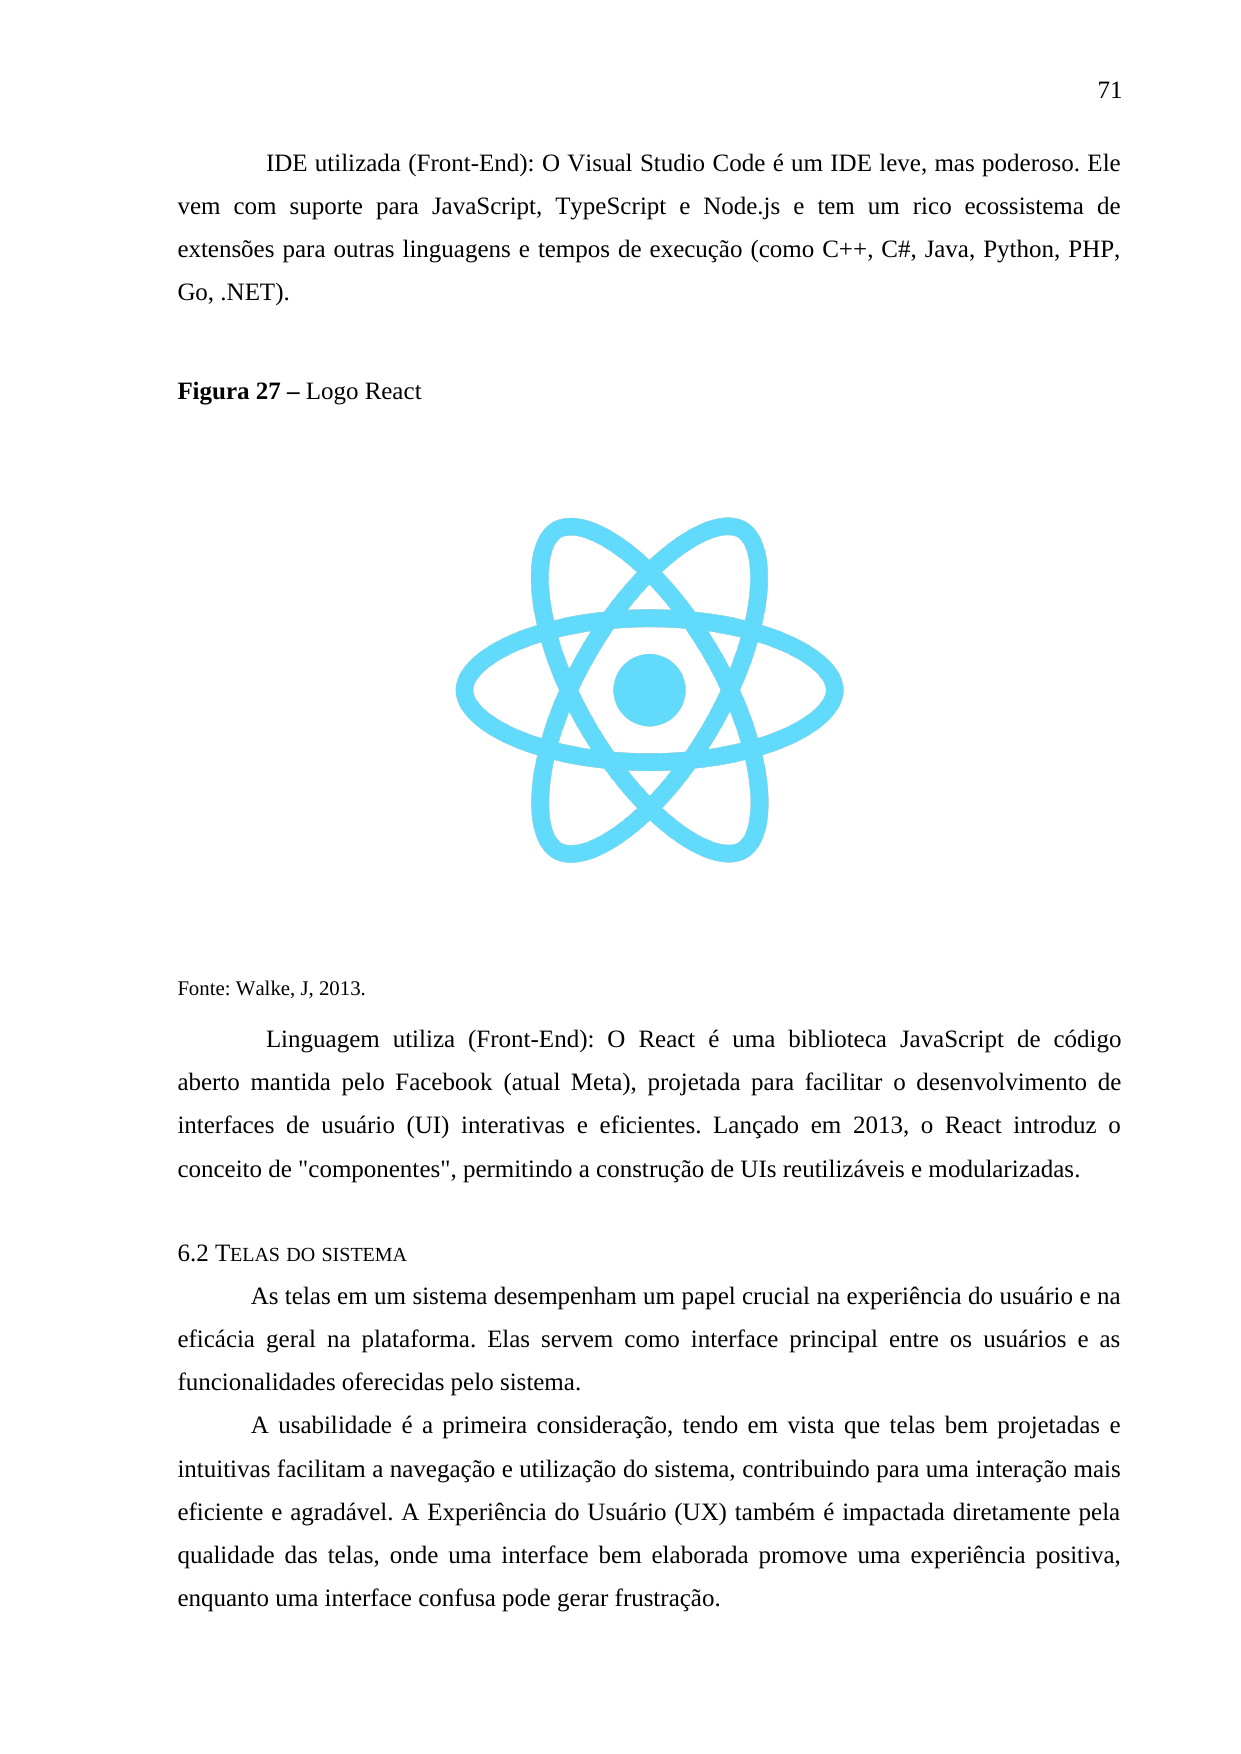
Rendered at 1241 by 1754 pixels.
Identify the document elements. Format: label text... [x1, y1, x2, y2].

text Fonte: Walke, J, 2013. [177, 976, 1122, 1000]
subtitle 6.2 Telas do sistema [177, 1238, 1122, 1267]
text IDE utilizada (Front-End): O Visual Studio Code é um IDE leve, mas poderoso. Ele vem com suporte para JavaScript, TypeScript e Node.js e tem um rico ecossistema de extensões para outras linguagens e tempos de execução (como C++, C#, Java, Python, PHP, Go, .NET). [177, 148, 1122, 306]
picture [261, 431, 1038, 949]
text Linguagem utiliza (Front-End): O React é uma biblioteca JavaScript de código aberto mantida pelo Facebook (atual Meta), projetada para facilitar o desenvolvimento de interfaces de usuário (UI) interativas e eficientes. Lançado em 2013, o React introduz o conceito de "componentes", permitindo a construção de UIs reutilizáveis e modularizadas. [177, 1024, 1122, 1182]
text A usabilidade é a primeira consideração, tendo em vista que telas bem projetadas e intuitivas facilitam a navegação e utilização do sistema, contribuindo para uma interação mais eficiente e agradável. A Experiência do Usuário (UX) também é impactada diretamente pela qualidade das telas, onde uma interface bem elaborada promove uma experiência positiva, enquanto uma interface confusa pode gerar frustração. [177, 1411, 1122, 1612]
text As telas em um sistema desempenham um papel crucial na experiência do usuário e na eficácia geral na plataforma. Elas servem como interface principal entre os usuários e as funcionalidades oferecidas pelo sistema. [177, 1281, 1122, 1396]
